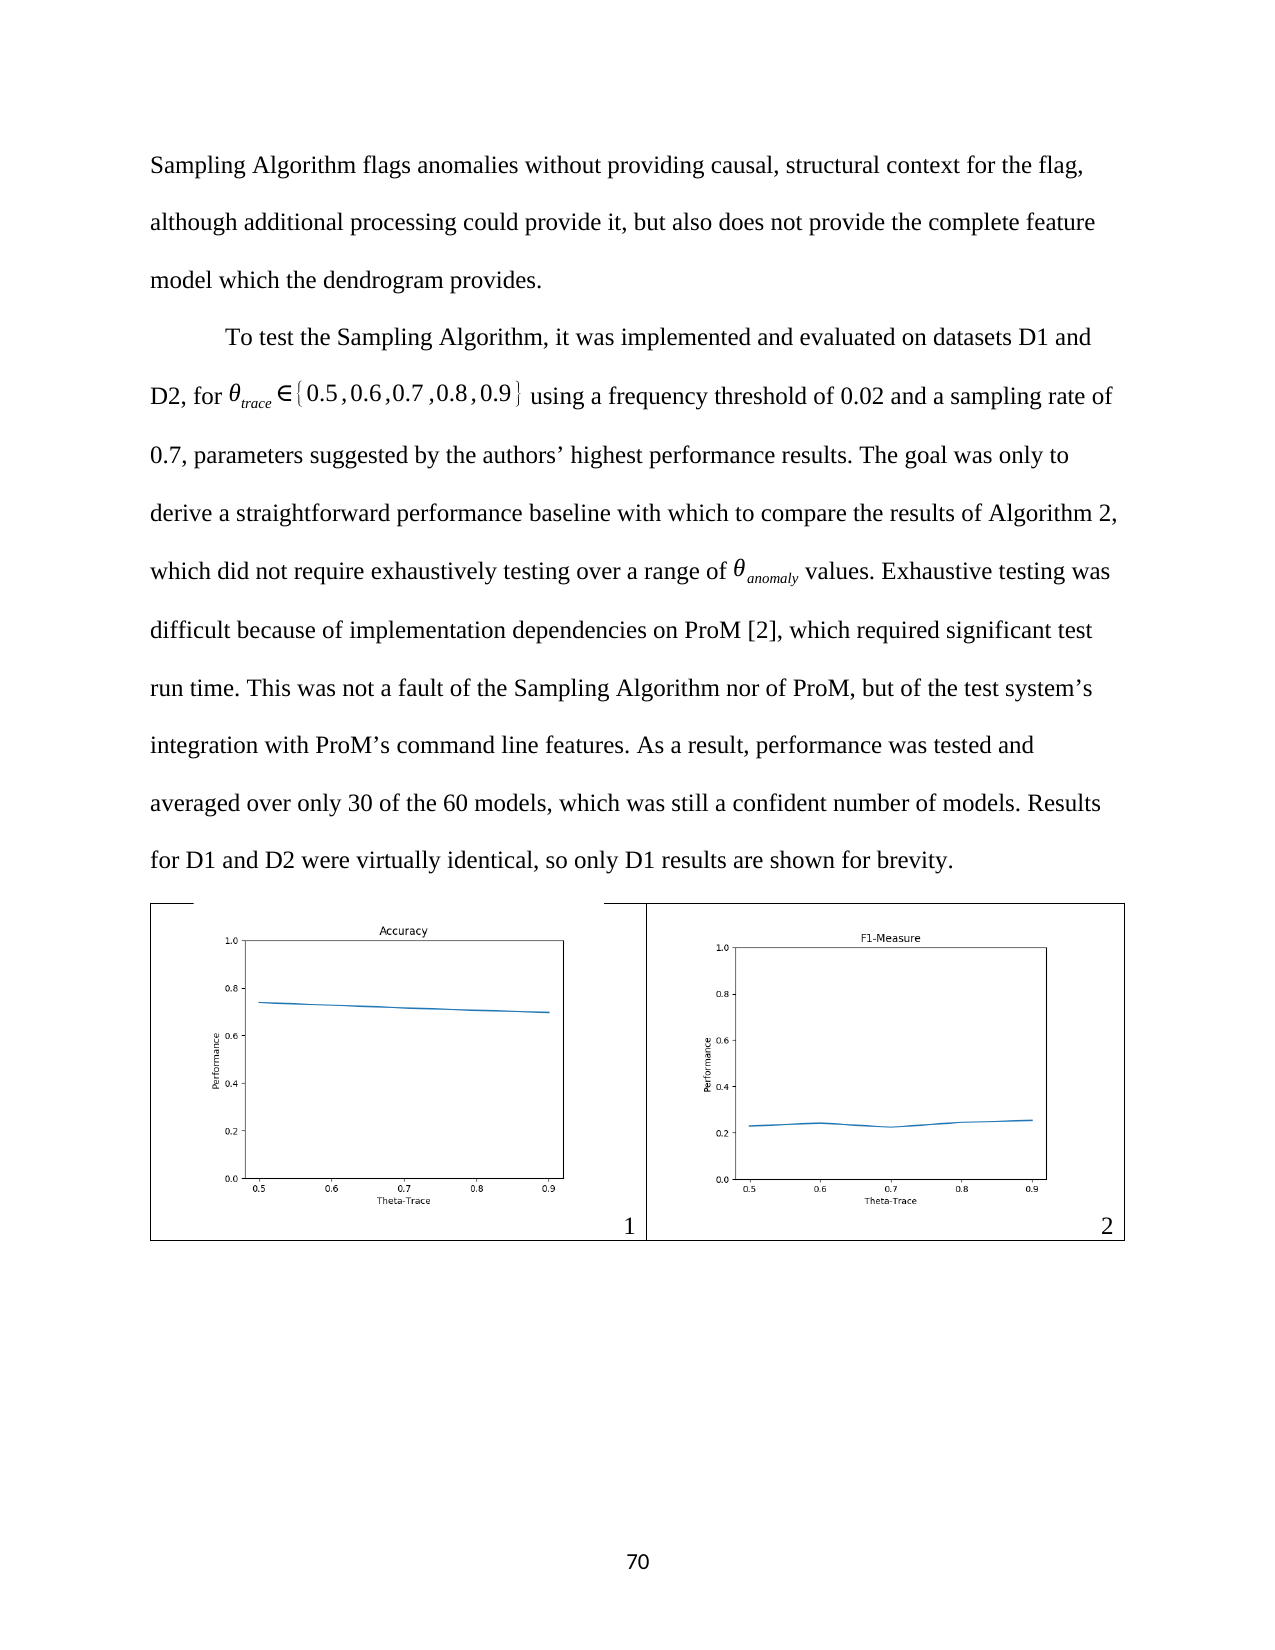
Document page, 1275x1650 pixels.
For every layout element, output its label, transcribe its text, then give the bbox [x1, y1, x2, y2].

picture [685, 911, 1086, 1212]
table_header 1 [151, 904, 646, 1240]
picture [193, 903, 604, 1212]
table_header 2 [647, 904, 1124, 1240]
text To test the Sampling Algorithm, it was implemented and evaluated on datasets D1 and D2, for using a frequency threshold of 0.02 and a sampling rate of 0.7, parameters suggested by the authors’ highest performance results. The goal was only to derive a straightforward performance baseline with which to compare the results of Algorithm 2, which did not require exhaustively testing over a range of values. Exhaustive testing was difficult because of implementation dependencies on ProM [2], which required significant test run time. This was not a fault of the Sampling Algorithm nor of ProM, but of the test system’s integration with ProM’s command line features. As a result, performance was tested and averaged over only 30 of the 60 models, which was still a confident number of models. Results for D1 and D2 were virtually identical, so only D1 results are shown for brevity. [150, 322, 1125, 874]
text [150, 150, 1125, 294]
